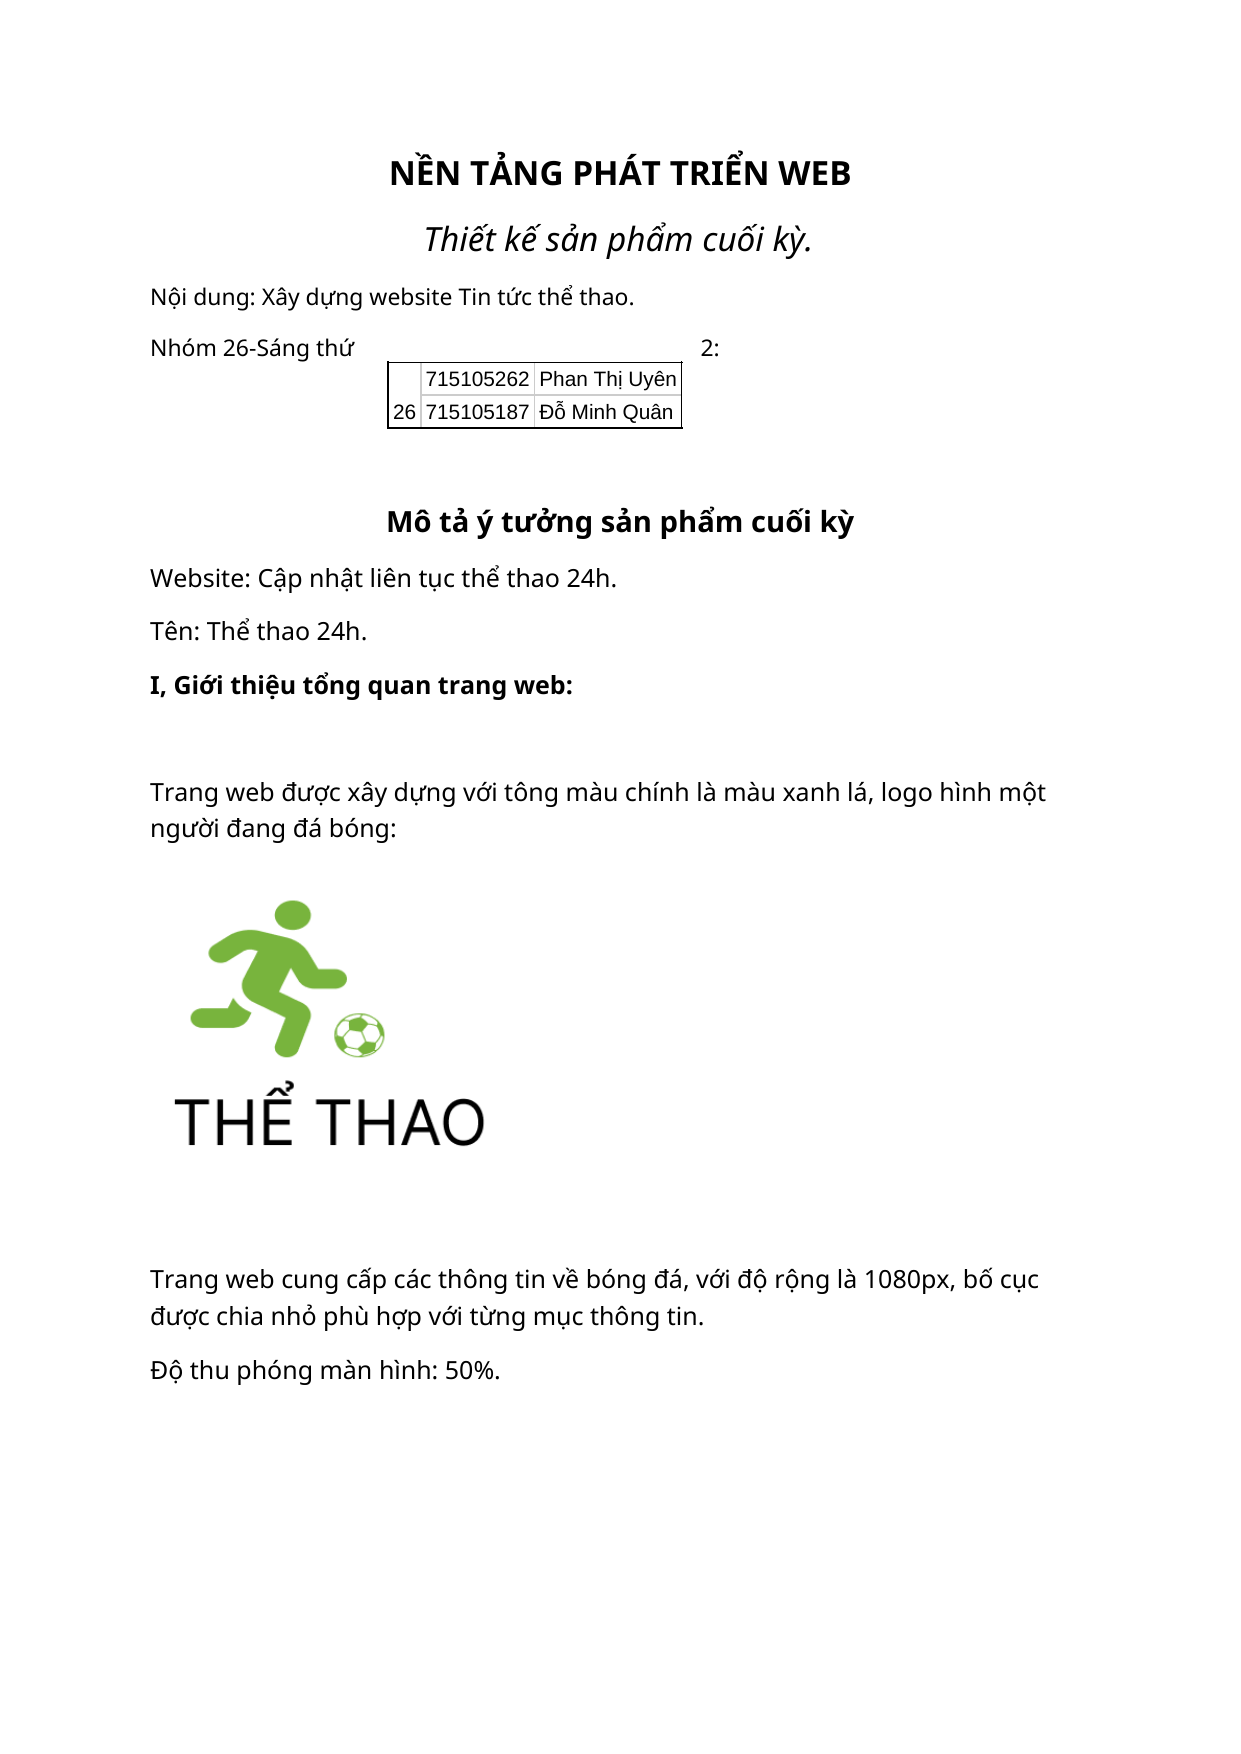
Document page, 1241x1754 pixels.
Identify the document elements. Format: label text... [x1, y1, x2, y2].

text Thiết kế sản phẩm cuối kỳ. [150, 216, 1090, 261]
text Mô tả ý tưởng sản phẩm cuối kỳ [150, 501, 1090, 541]
text Trang web cung cấp các thông tin về bóng đá, với độ rộng là 1080px, bố cục được chia nhỏ phù hợp với từng mục thông tin. [150, 1262, 1090, 1333]
picture [150, 864, 523, 1190]
table_header 715105262 [422, 363, 534, 394]
text I, Giới thiệu tổng quan trang web: [150, 667, 1090, 701]
table_cell 715105187 [422, 396, 534, 427]
table_cell Đỗ Minh Quân [535, 396, 681, 427]
text Nội dung: Xây dựng website Tin tức thể thao. [150, 281, 1090, 312]
text NỀN TẢNG PHÁT TRIỂN WEB [150, 150, 1090, 195]
text Tên: Thể thao 24h. [150, 614, 1090, 648]
text Nhóm 26-Sáng thứ 2: [150, 332, 1090, 363]
text Website: Cập nhật liên tục thể thao 24h. [150, 561, 1090, 594]
text Trang web được xây dựng với tông màu chính là màu xanh lá, logo hình một người đang đá bóng: [150, 774, 1090, 845]
text Độ thu phóng màn hình: 50%. [150, 1352, 1090, 1386]
table_header 26 [389, 363, 420, 427]
table_header Phan Thị Uyên [535, 363, 681, 394]
